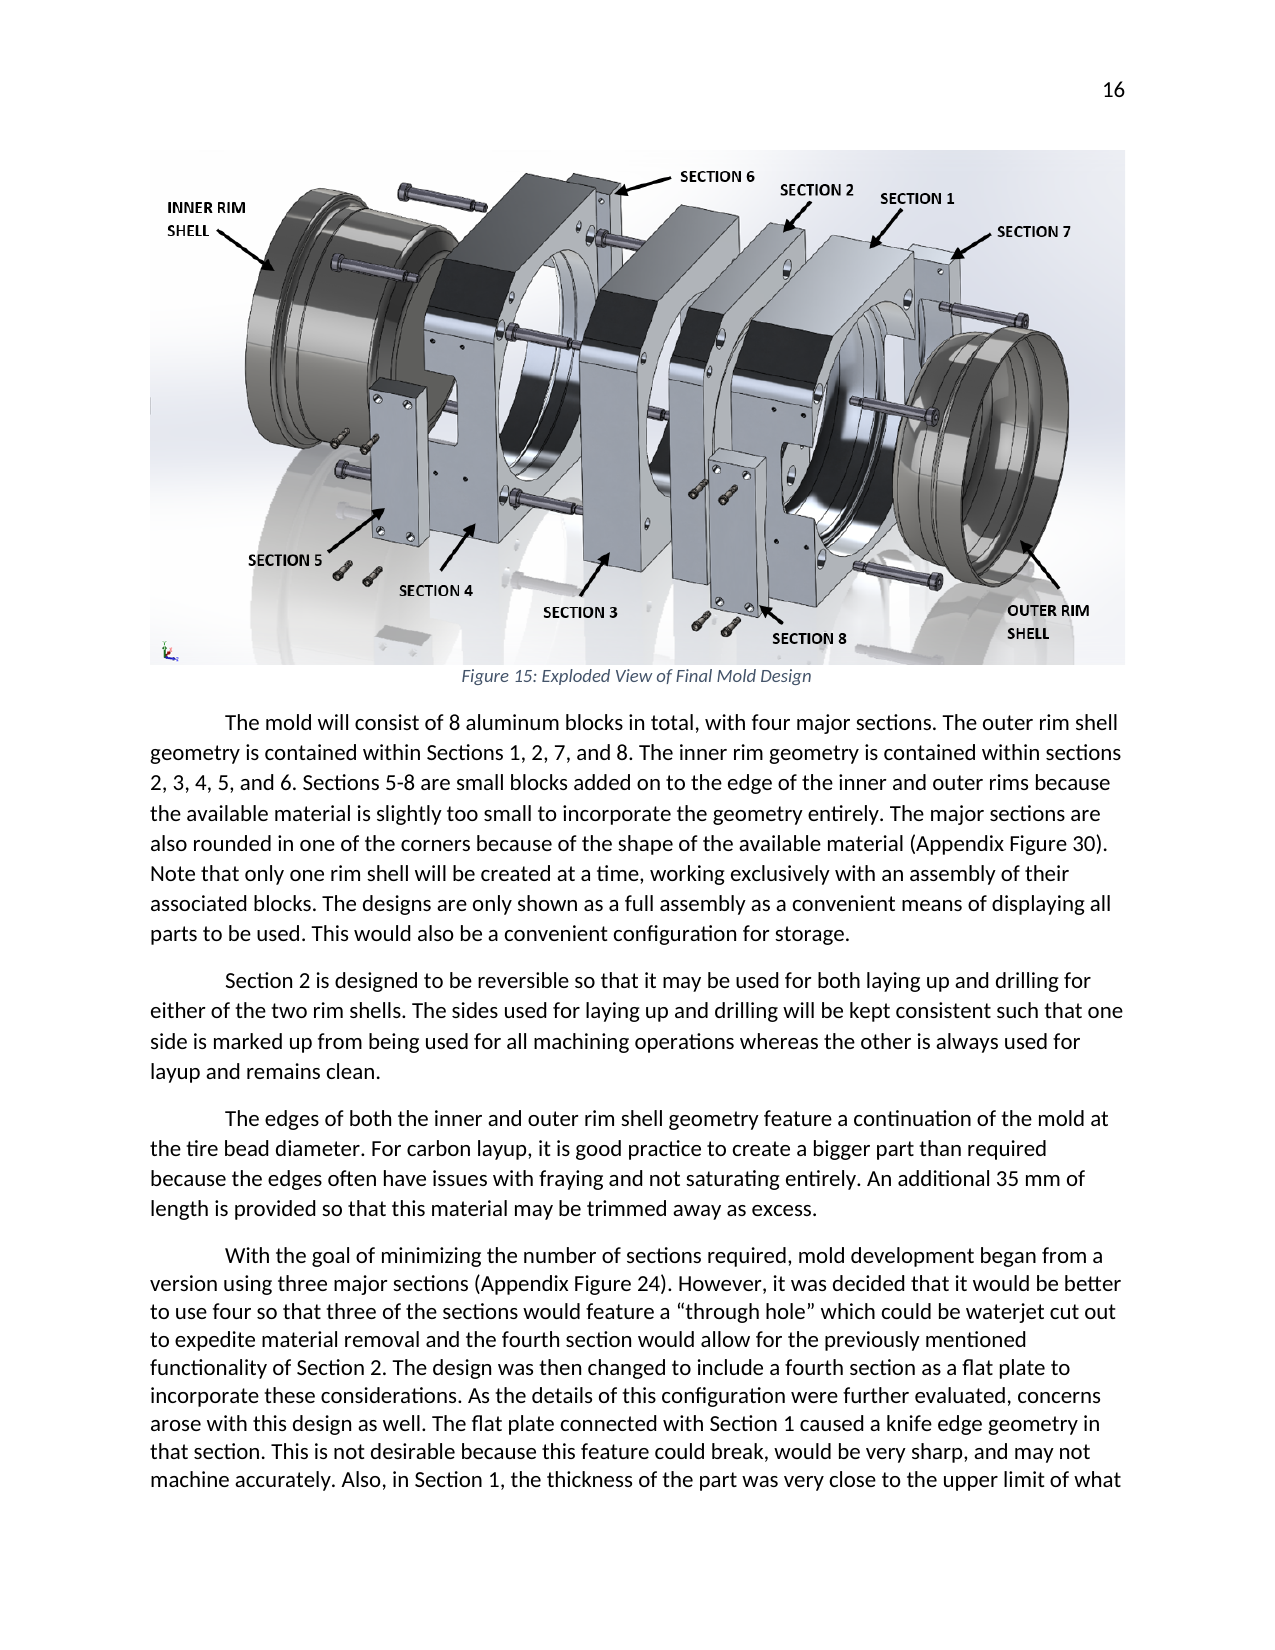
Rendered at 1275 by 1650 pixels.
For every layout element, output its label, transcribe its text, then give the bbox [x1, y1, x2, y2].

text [150, 1241, 1125, 1493]
picture [150, 150, 1125, 665]
text The mold will consist of 8 aluminum blocks in total, with four major sections. The outer rim shell geometry is contained within Sections 1, 2, 7, and 8. The inner rim geometry is contained within sections 2, 3, 4, 5, and 6. Sections 5-8 are small blocks added on to the edge of the inner and outer rims because the available material is slightly too small to incorporate the geometry entirely. The major sections are also rounded in one of the corners because of the shape of the available material (Appendix Figure 30). Note that only one rim shell will be created at a time, working exclusively with an assembly of their associated blocks. The designs are only shown as a full assembly as a convenient means of displaying all parts to be used. This would also be a convenient configuration for storage. [150, 708, 1125, 947]
text Section 2 is designed to be reversible so that it may be used for both laying up and drilling for either of the two rim shells. The sides used for laying up and drilling will be kept consistent such that one side is marked up from being used for all machining operations whereas the other is always used for layup and remains clean. [150, 966, 1125, 1085]
text Figure 15: Exploded View of Final Mold Design [150, 665, 1125, 687]
text The edges of both the inner and outer rim shell geometry feature a continuation of the mold at the tire bead diameter. For carbon layup, it is good practice to create a bigger part than required because the edges often have issues with fraying and not saturating entirely. An additional 35 mm of length is provided so that this material may be trimmed away as excess. [150, 1104, 1125, 1222]
